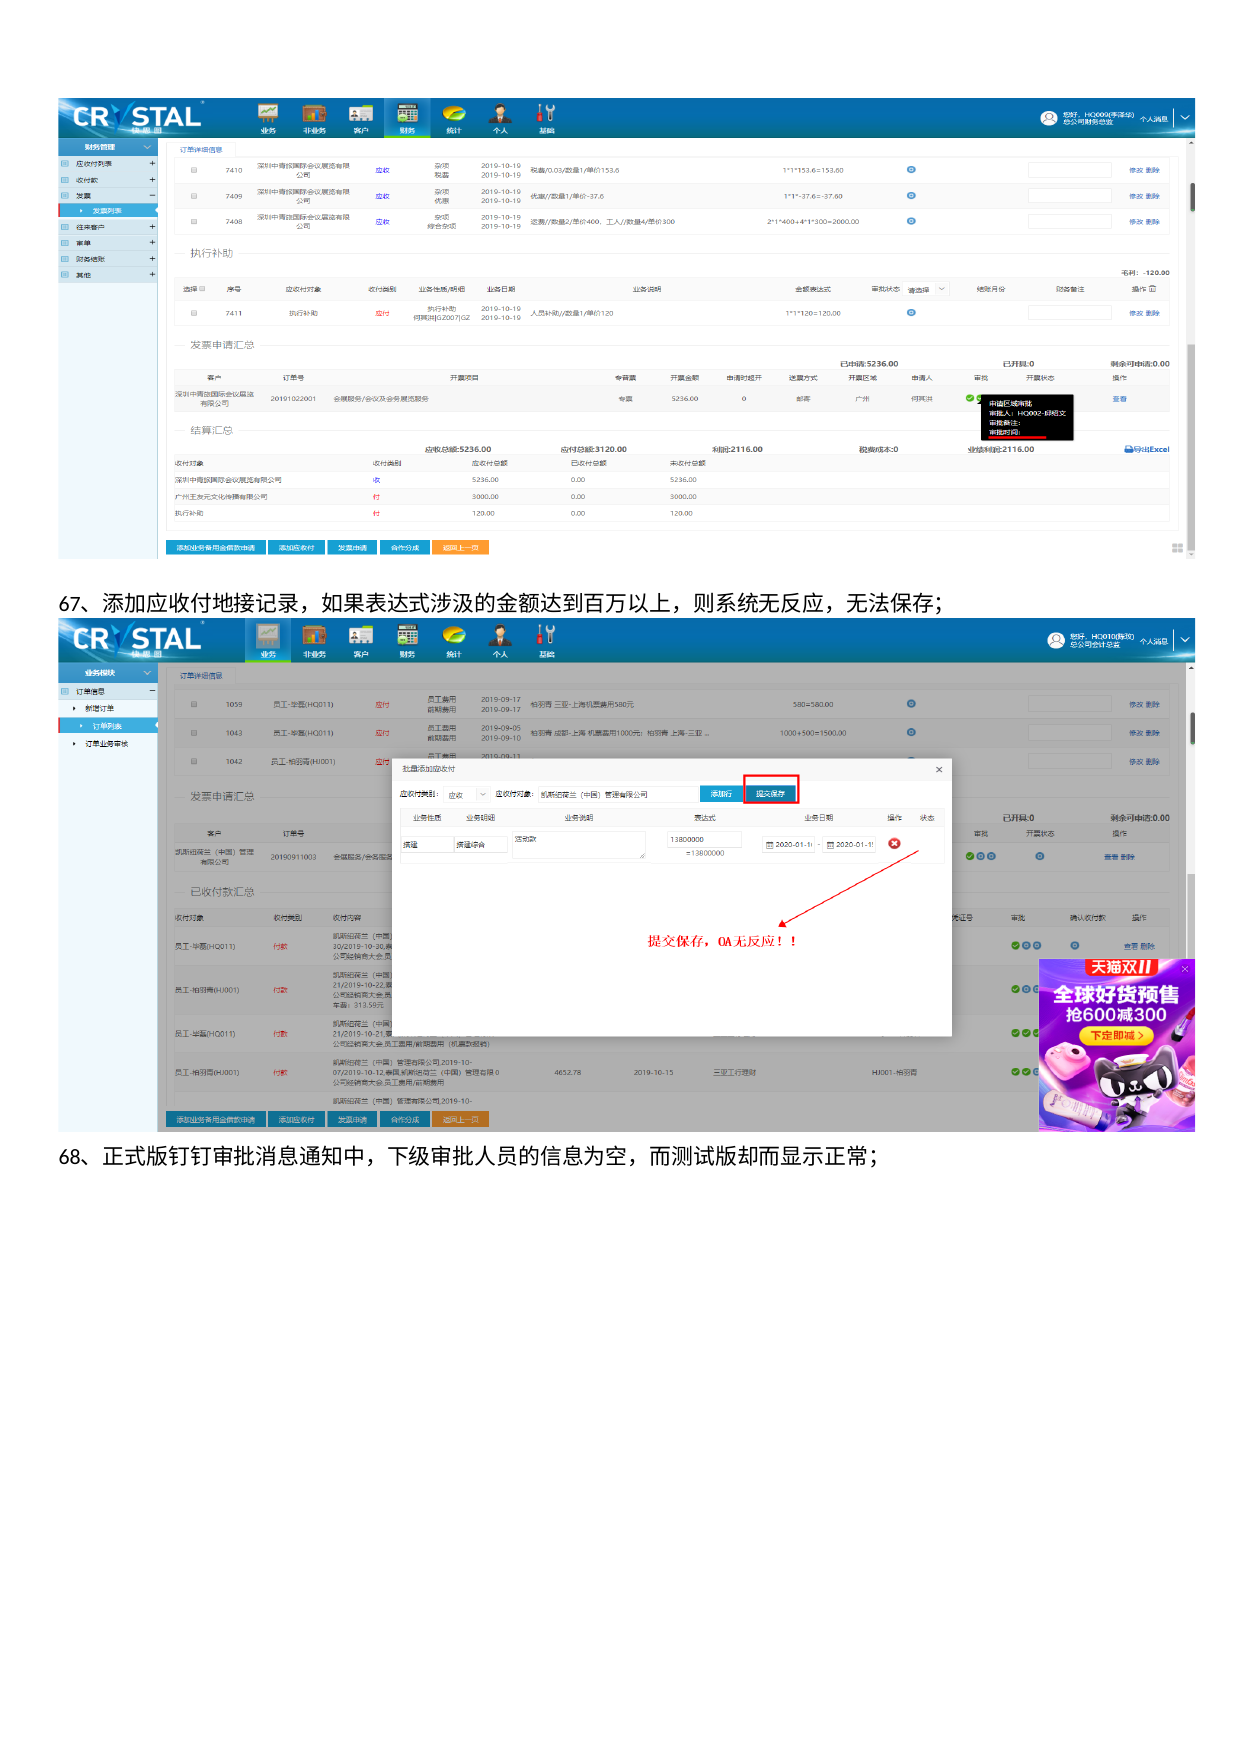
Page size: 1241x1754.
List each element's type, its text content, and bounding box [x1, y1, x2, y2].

picture [58, 618, 1196, 1132]
picture [58, 98, 1196, 559]
list 正式版钉钉审批消息通知中，下级审批人员的信息为空，而测试版却而显示正常； [58, 1138, 1196, 1171]
list 添加应收付地接记录，如果表达式涉汲的金额达到百万以上，则系统无反应，无法保存； [58, 586, 1196, 618]
